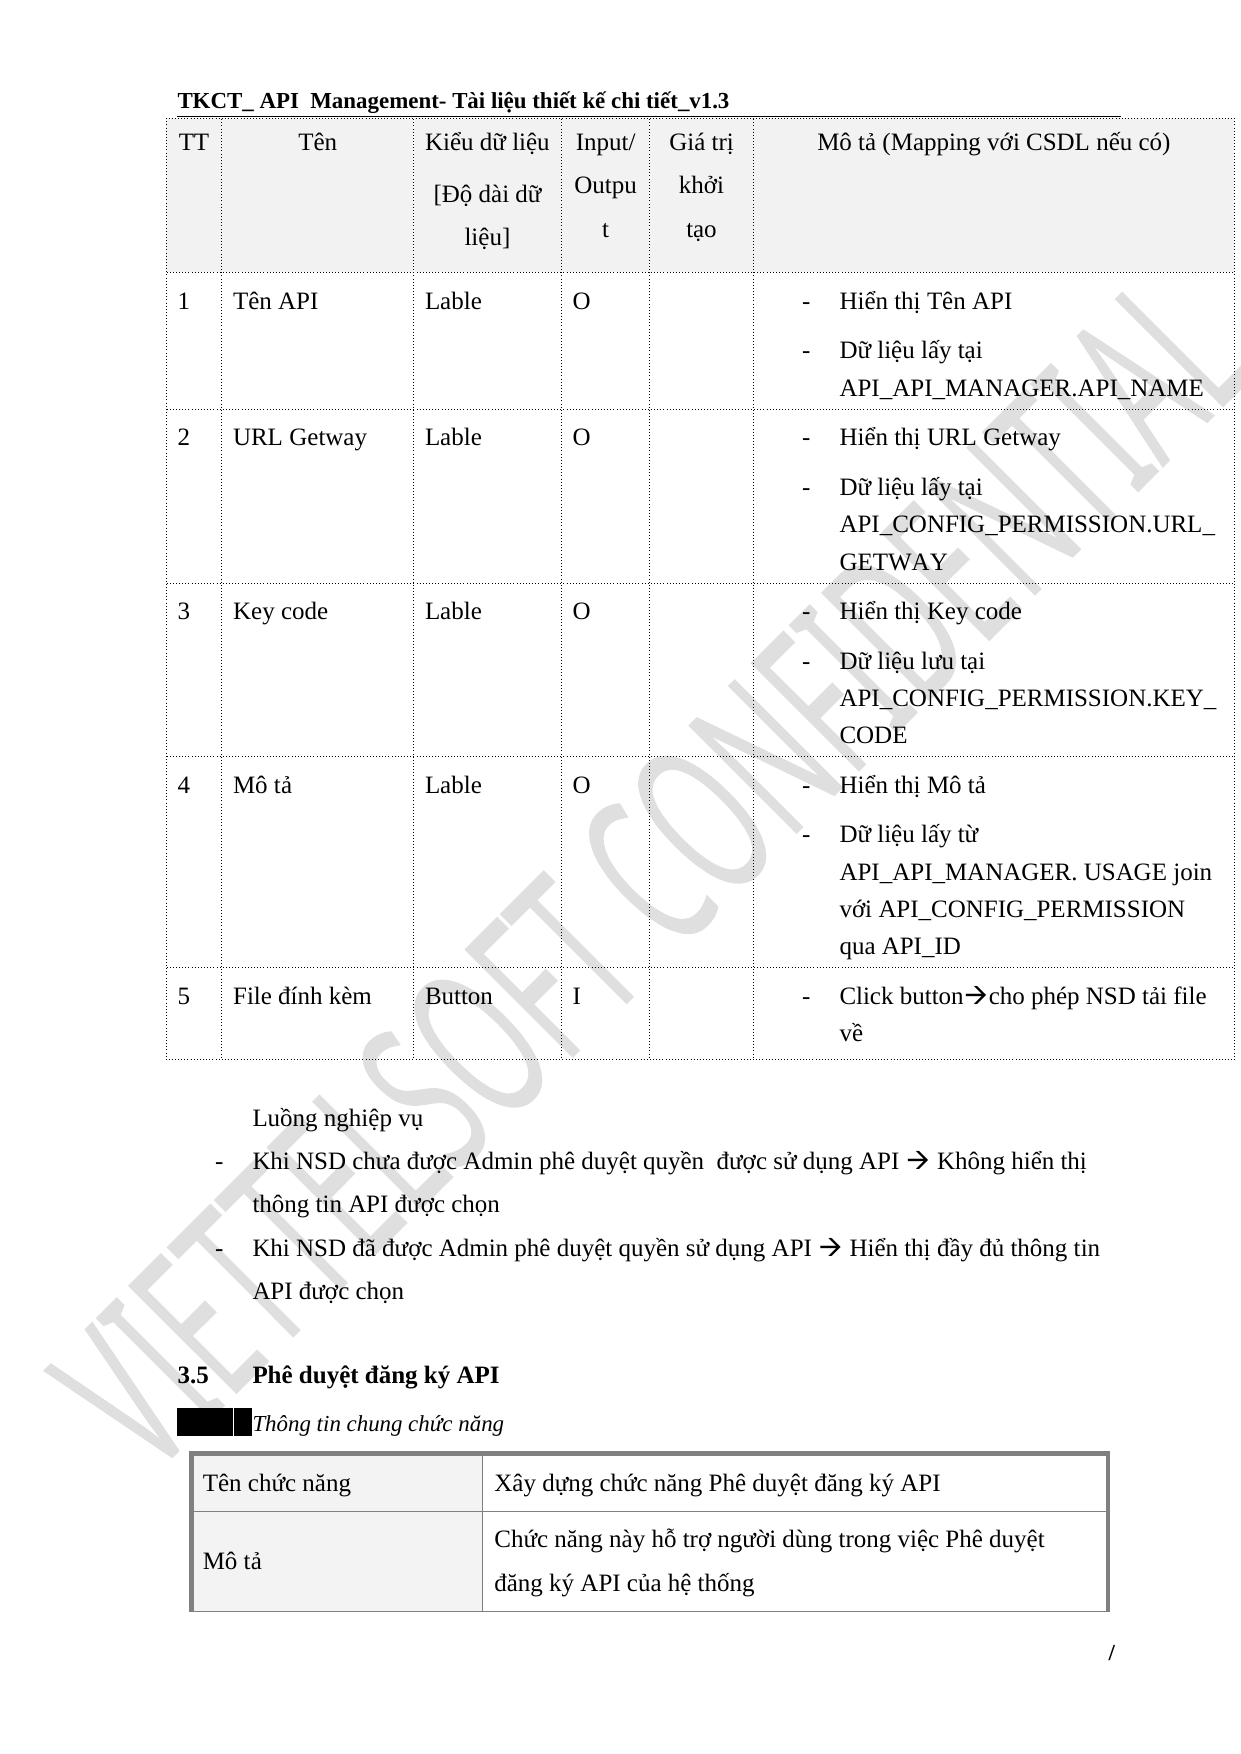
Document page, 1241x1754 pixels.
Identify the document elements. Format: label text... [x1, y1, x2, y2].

table_cell [650, 756, 753, 967]
table_cell Hiển thị Key code Dữ liệu lưu tại API_CONFIG_PERMISSION.KEY_CODE [753, 583, 1234, 756]
table_header Tên [222, 118, 413, 272]
table_header Kiểu dữ liệu [Độ dài dữ liệu] [414, 118, 561, 272]
table_cell URL Getway [222, 409, 413, 582]
subtitle Thông tin chung chức năng [252, 1408, 1122, 1436]
table_cell [650, 583, 753, 756]
table_cell Mô tả [222, 756, 413, 967]
table_cell Hiển thị Tên API Dữ liệu lấy tại API_API_MANAGER.API_NAME [753, 272, 1234, 409]
list Khi NSD đã được Admin phê duyệt quyền sử dụng API Hiển thị đầy đủ thông tin API được chọn [215, 1233, 1122, 1304]
table_cell [650, 967, 753, 1059]
table_header Tên chức năng [194, 1456, 482, 1511]
list Luồng nghiệp vụ [252, 1103, 1122, 1132]
table_cell Click buttoncho phép NSD tải file về [753, 967, 1234, 1059]
table_cell Button [414, 967, 561, 1059]
table_cell 1 [166, 272, 222, 409]
table_cell [650, 409, 753, 582]
table_header TT [166, 118, 222, 272]
table_cell Hiển thị URL Getway Dữ liệu lấy tại API_CONFIG_PERMISSION.URL_GETWAY [753, 409, 1234, 582]
list Khi NSD chưa được Admin phê duyệt quyền được sử dụng API Không hiển thị thông tin API được chọn [215, 1146, 1122, 1218]
table_cell Chức năng này hỗ trợ người dùng trong việc Phê duyệt đăng ký API của hệ thống [483, 1512, 1106, 1611]
table_cell Hiển thị Mô tả Dữ liệu lấy từ API_API_MANAGER. USAGE join với API_CONFIG_PERMISSION qua API_ID [753, 756, 1234, 967]
table_header Xây dựng chức năng Phê duyệt đăng ký API [483, 1456, 1106, 1511]
table_cell Lable [414, 583, 561, 756]
table_cell O [561, 272, 649, 409]
table_cell 3 [166, 583, 222, 756]
table_cell 5 [166, 967, 222, 1059]
table_cell O [561, 756, 649, 967]
table_cell Lable [414, 756, 561, 967]
table_header Mô tả (Mapping với CSDL nếu có) [753, 118, 1234, 272]
table_cell O [561, 409, 649, 582]
table_cell Lable [414, 272, 561, 409]
table_cell Mô tả [194, 1512, 482, 1611]
table_cell Tên API [222, 272, 413, 409]
table_cell Lable [414, 409, 561, 582]
table_header Giá trị khởi tạo [650, 118, 753, 272]
table_cell File đính kèm [222, 967, 413, 1059]
table_cell 4 [166, 756, 222, 967]
table_header Input/ Output [561, 118, 649, 272]
table_cell O [561, 583, 649, 756]
table_cell 2 [166, 409, 222, 582]
subtitle Phê duyệt đăng ký API [177, 1360, 1122, 1389]
table_cell [650, 272, 753, 409]
table_cell Key code [222, 583, 413, 756]
table_cell I [561, 967, 649, 1059]
